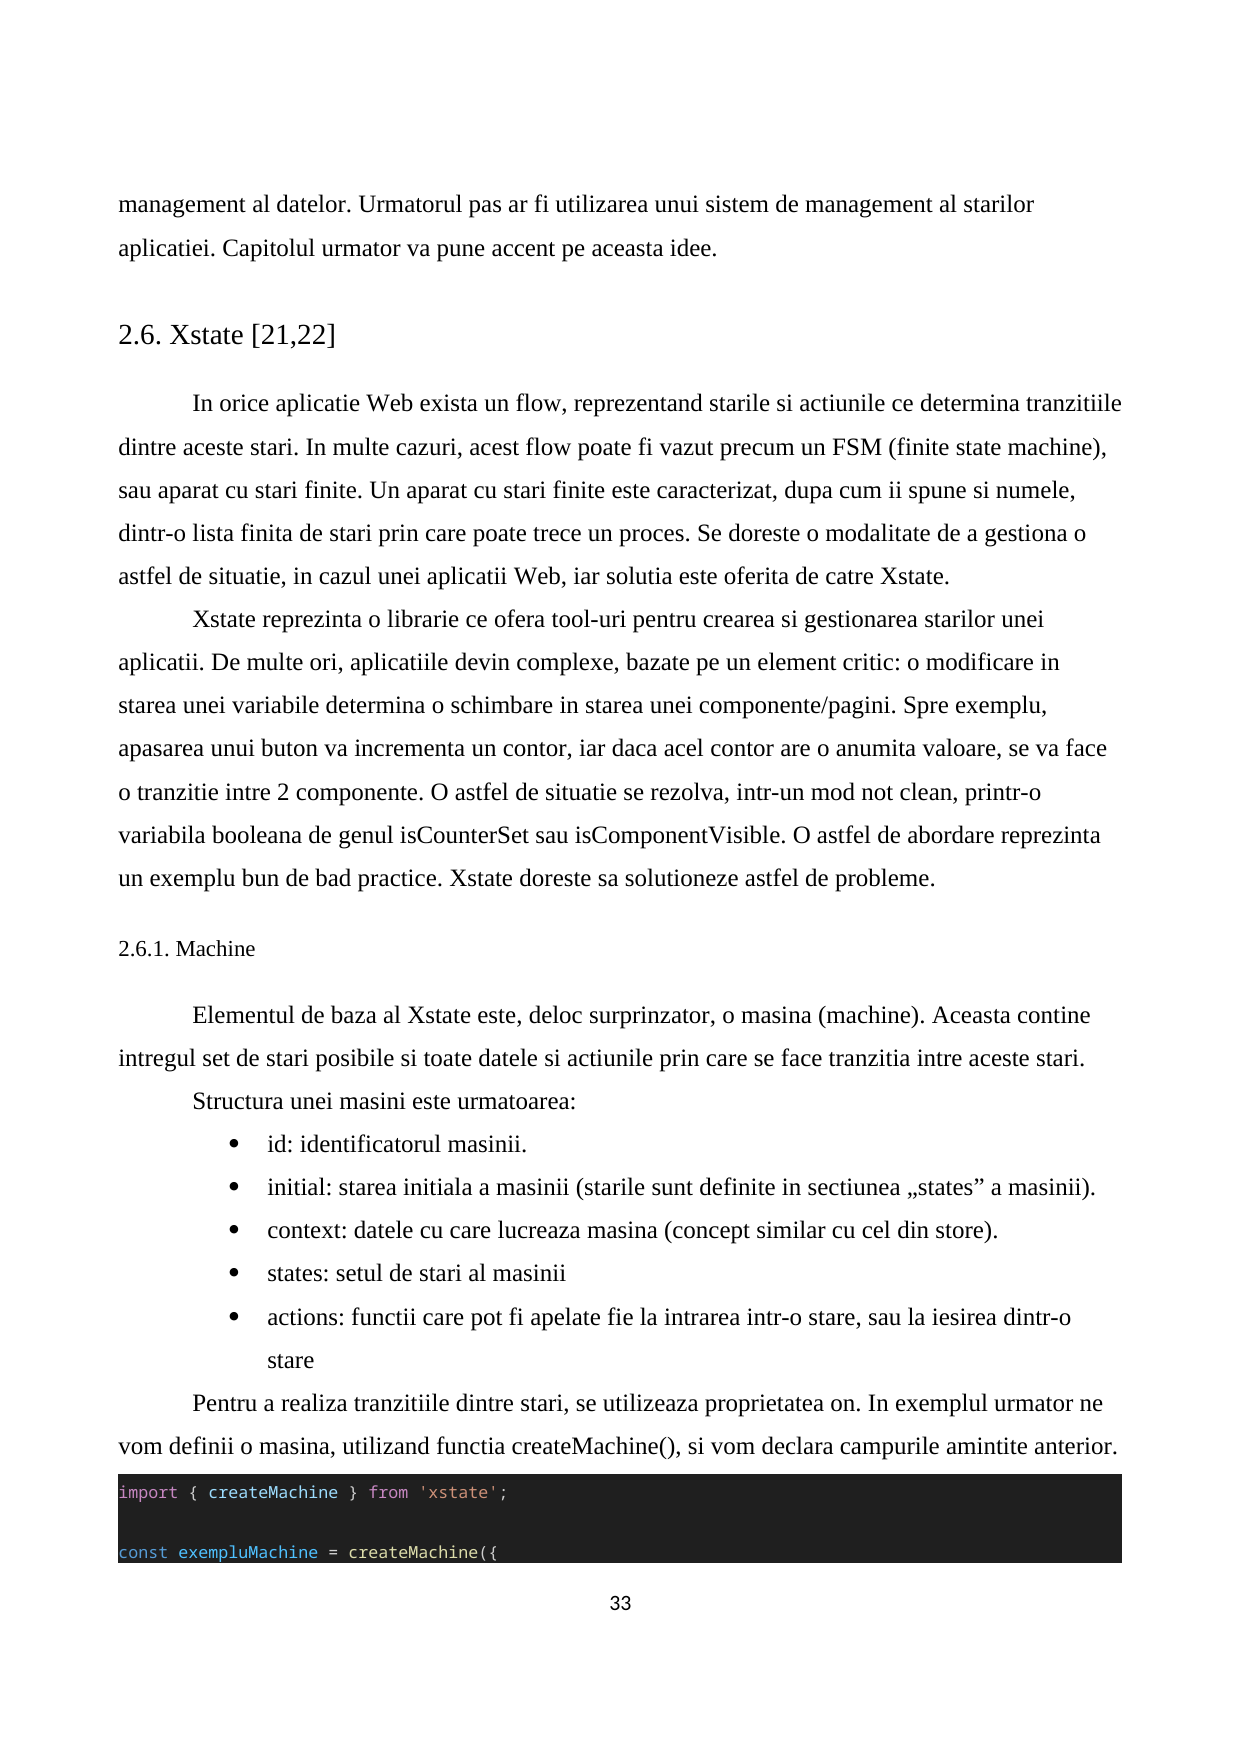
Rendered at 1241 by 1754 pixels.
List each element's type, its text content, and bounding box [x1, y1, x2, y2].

text In orice aplicatie Web exista un flow, reprezentand starile si actiunile ce determina tranzitiile dintre aceste stari. In multe cazuri, acest flow poate fi vazut precum un FSM (finite state machine), sau aparat cu stari finite. Un aparat cu stari finite este caracterizat, dupa cum ii spune si numele, dintr-o lista finita de stari prin care poate trece un proces. Se doreste o modalitate de a gestiona o astfel de situatie, in cazul unei aplicatii Web, iar solutia este oferita de catre Xstate. [118, 388, 1122, 590]
text const exempluMachine = createMachine({ [118, 1533, 1122, 1563]
list initial: starea initiala a masinii (starile sunt definite in sectiunea „states” a masinii). [229, 1172, 1122, 1201]
text Xstate reprezinta o librarie ce ofera tool-uri pentru crearea si gestionarea starilor unei aplicatii. De multe ori, aplicatiile devin complexe, bazate pe un element critic: o modificare in starea unei variabile determina o schimbare in starea unei componente/pagini. Spre exemplu, apasarea unui buton va incrementa un contor, iar daca acel contor are o anumita valoare, se va face o tranzitie intre 2 componente. O astfel de situatie se rezolva, intr-un mod not clean, printr-o variabila booleana de genul isCounterSet sau isComponentVisible. O astfel de abordare reprezinta un exemplu bun de bad practice. Xstate doreste sa solutioneze astfel de probleme. [118, 604, 1122, 892]
text Pentru a realiza tranzitiile dintre stari, se utilizeaza proprietatea on. In exemplul urmator ne vom definii o masina, utilizand functia createMachine(), si vom declara campurile amintite anterior. [118, 1388, 1122, 1460]
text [118, 189, 1122, 261]
text 2.6.1. Machine [118, 935, 1122, 962]
list id: identificatorul masinii. [229, 1129, 1122, 1158]
list context: datele cu care lucreaza masina (concept similar cu cel din store). [229, 1215, 1122, 1244]
text Structura unei masini este urmatoarea: [118, 1086, 1122, 1115]
text import { createMachine } from 'xstate'; [118, 1474, 1122, 1504]
text 2.6. Xstate [21,22] [118, 317, 1122, 351]
text Elementul de baza al Xstate este, deloc surprinzator, o masina (machine). Aceasta contine intregul set de stari posibile si toate datele si actiunile prin care se face tranzitia intre aceste stari. [118, 1000, 1122, 1072]
list states: setul de stari al masinii [229, 1258, 1122, 1287]
list actions: functii care pot fi apelate fie la intrarea intr-o stare, sau la iesirea dintr-o stare [229, 1302, 1122, 1373]
